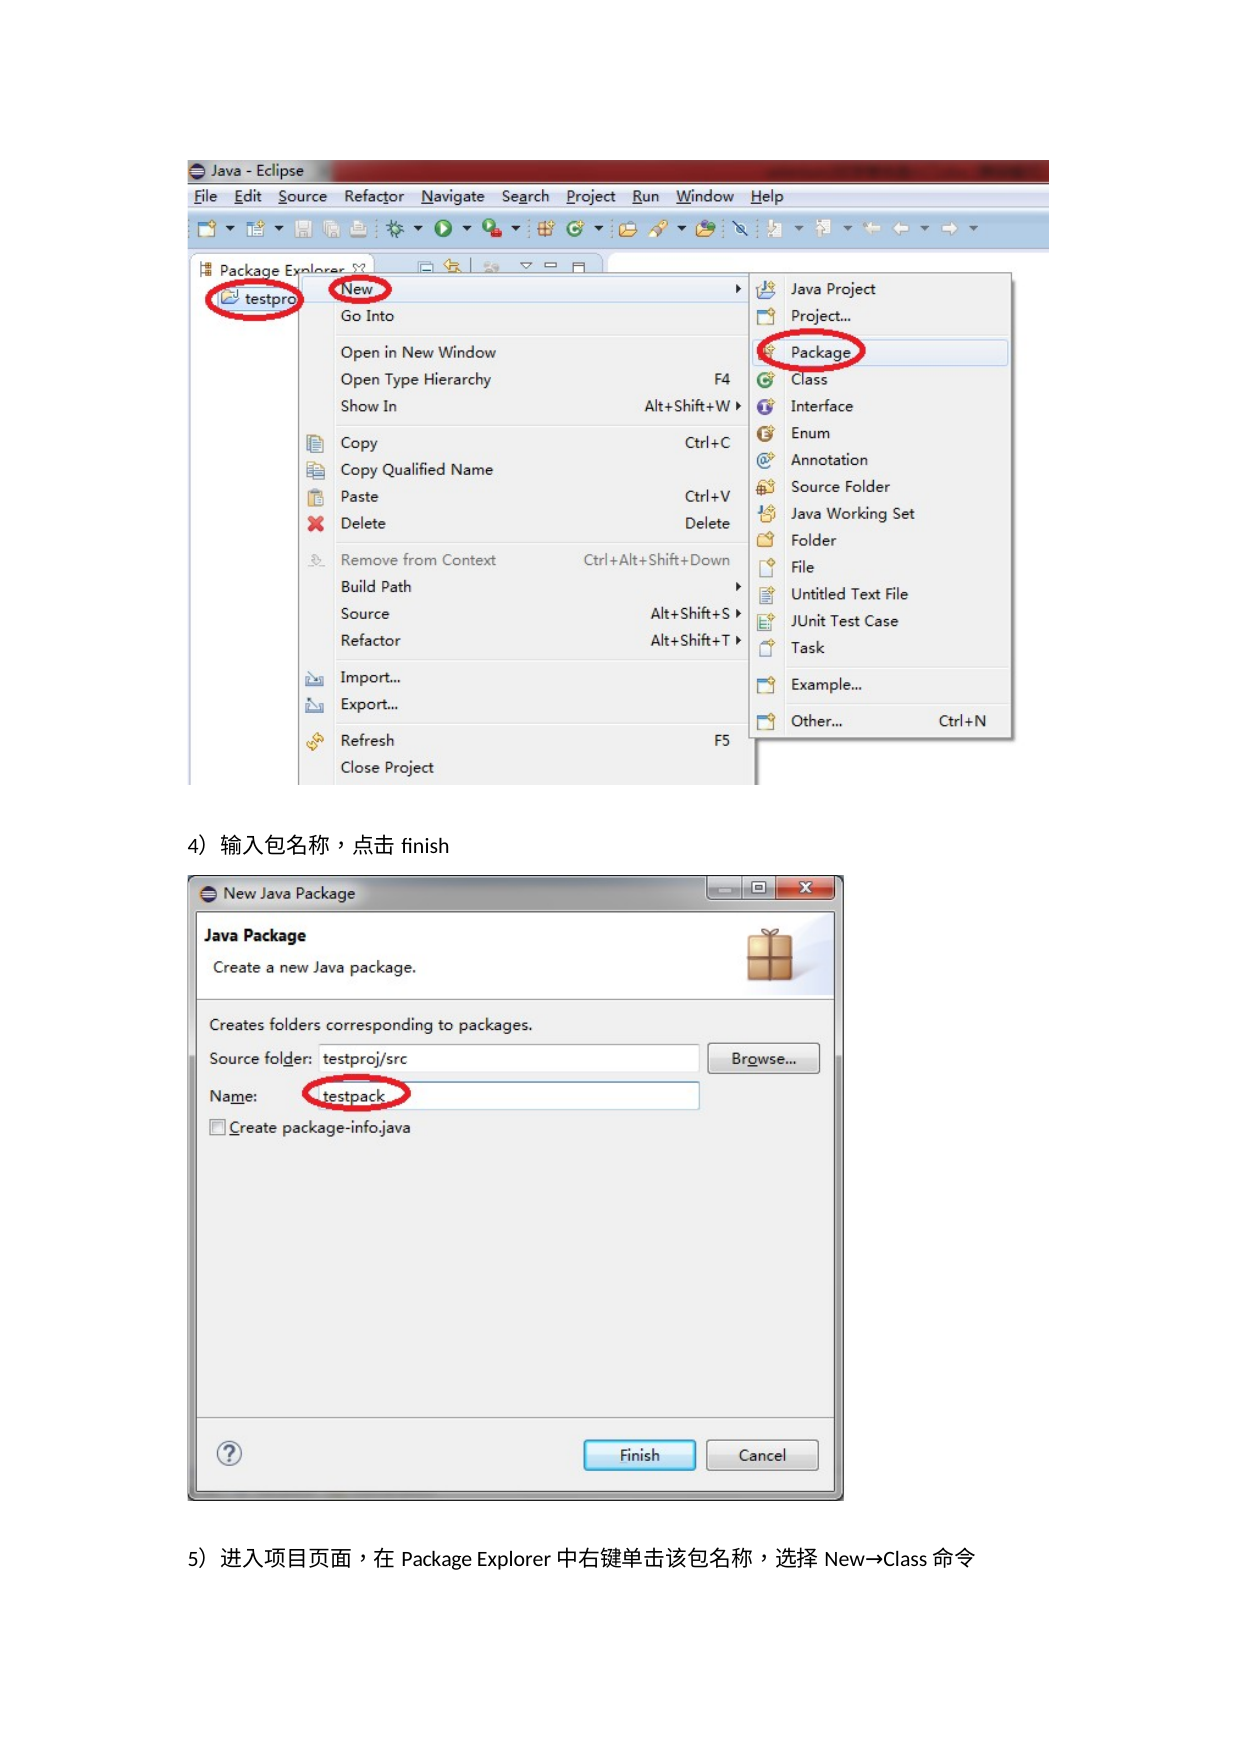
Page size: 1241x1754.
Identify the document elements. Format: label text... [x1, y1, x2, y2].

picture [187, 160, 1049, 785]
text 5）进入项目页面，在 Package Explorer 中右键单击该包名称，选择 New→Class 命令 [187, 1543, 1057, 1572]
text 4）输入包名称，点击 finish [187, 830, 562, 860]
picture [187, 875, 1048, 1501]
